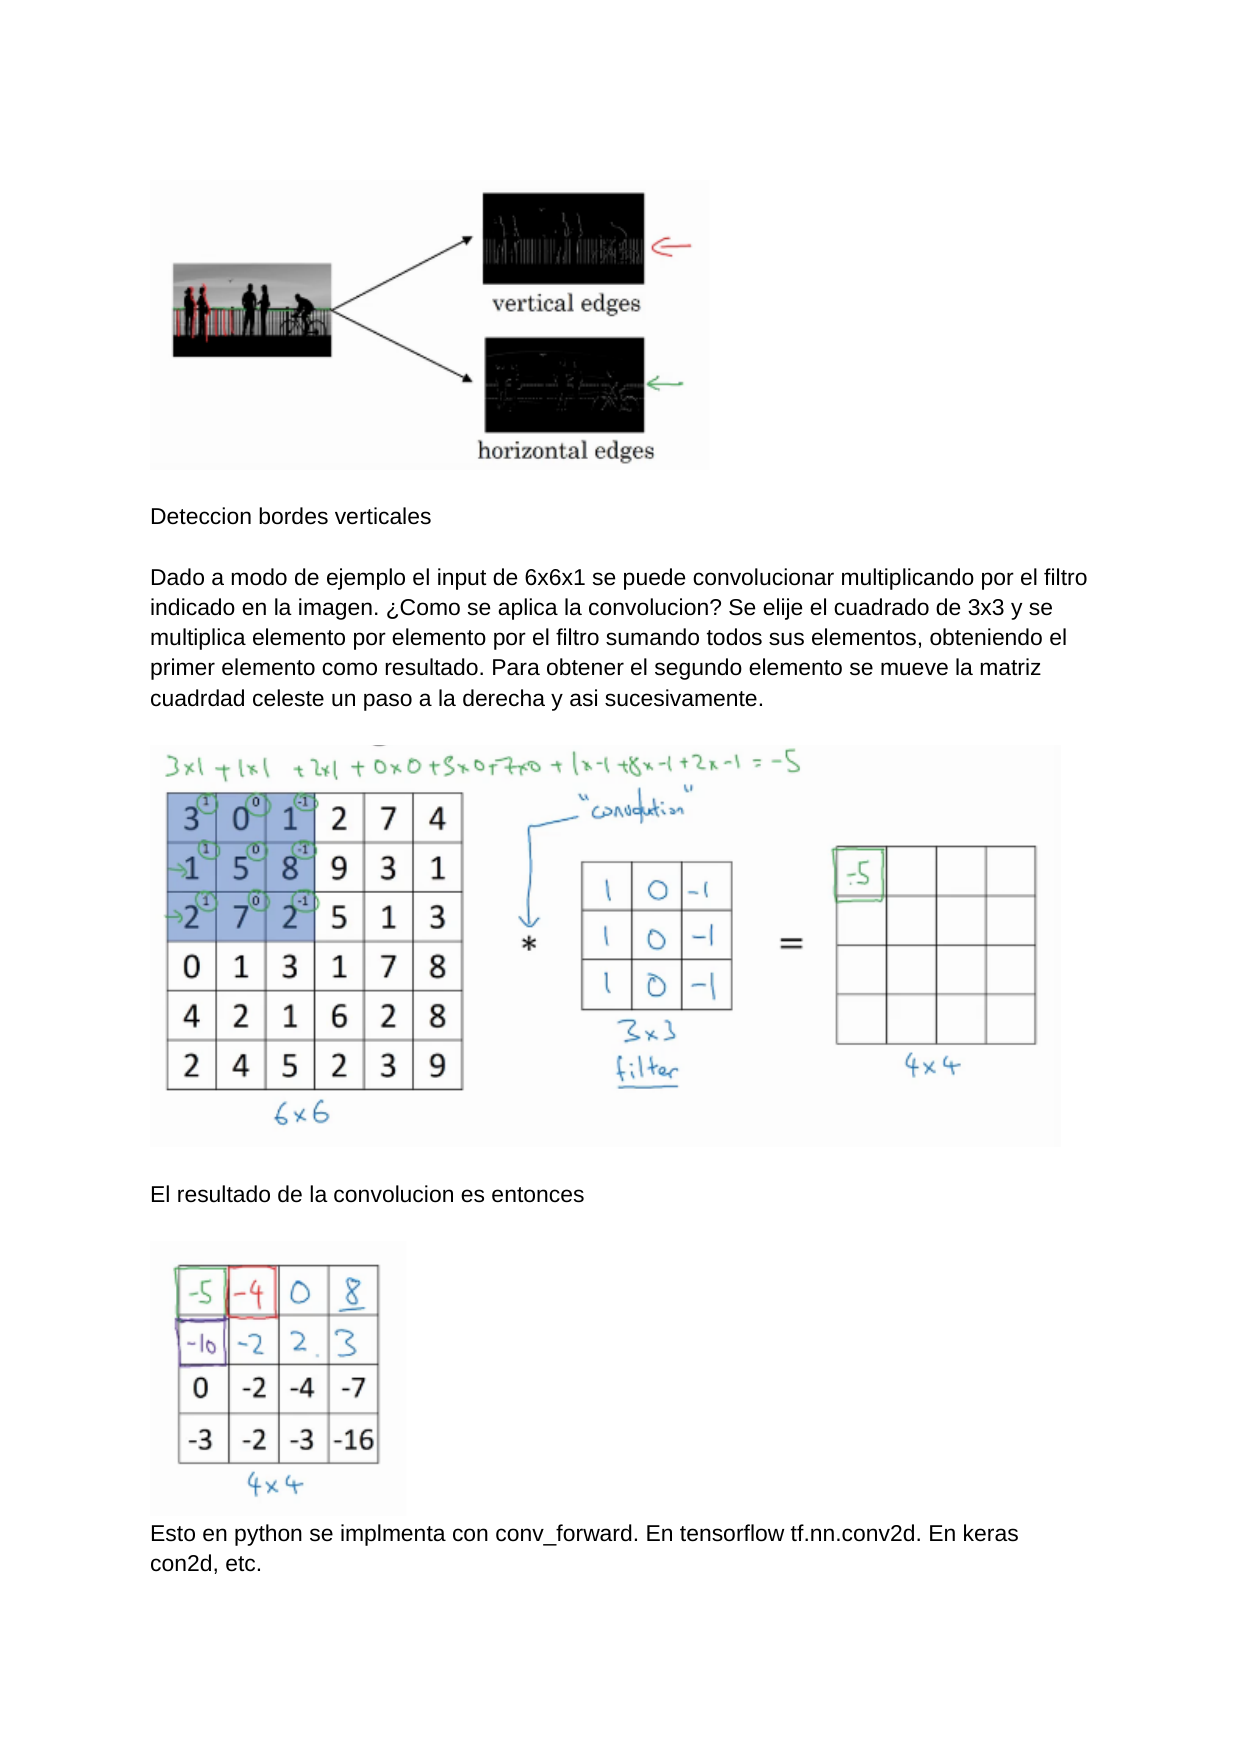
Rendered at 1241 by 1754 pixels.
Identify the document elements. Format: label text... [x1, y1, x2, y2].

picture [150, 745, 1061, 1147]
picture [150, 1241, 407, 1516]
text El resultado de la convolucion es entonces [150, 1181, 1090, 1207]
picture [150, 180, 710, 470]
text Dado a modo de ejemplo el input de 6x6x1 se puede convolucionar multiplicando por el filtro indicado en la imagen. ¿Como se aplica la convolucion? Se elije el cuadrado de 3x3 y se multiplica elemento por elemento por el filtro sumando todos sus elementos, obteniendo el primer elemento como resultado. Para obtener el segundo elemento se mueve la matriz cuadrdad celeste un paso a la derecha y asi sucesivamente. [150, 564, 1090, 711]
text Deteccion bordes verticales [150, 503, 1090, 530]
text Esto en python se implmenta con conv_forward. En tensorflow tf.nn.conv2d. En keras con2d, etc. [150, 1520, 1090, 1576]
